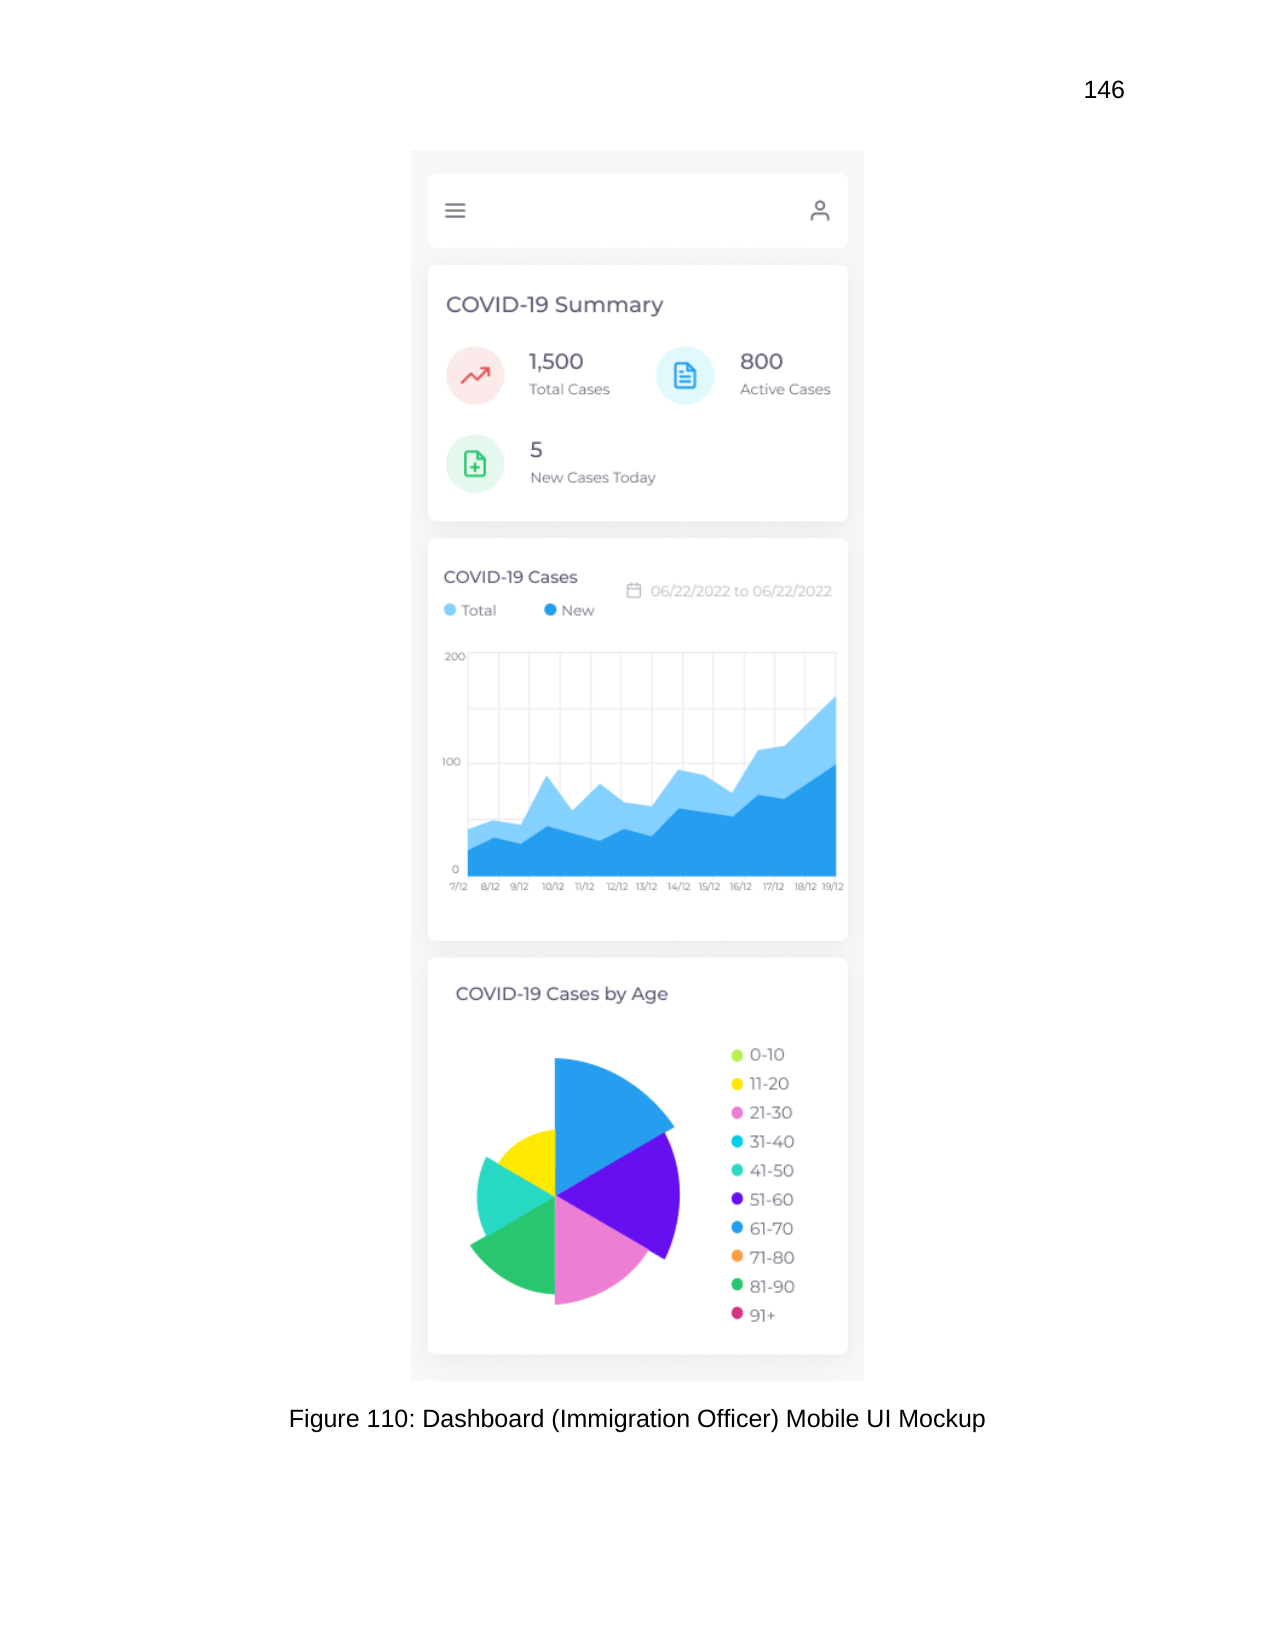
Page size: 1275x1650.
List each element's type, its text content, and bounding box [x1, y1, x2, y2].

picture [411, 150, 864, 1381]
text Figure 110: Dashboard (Immigration Officer) Mobile UI Mockup [150, 1404, 1125, 1433]
